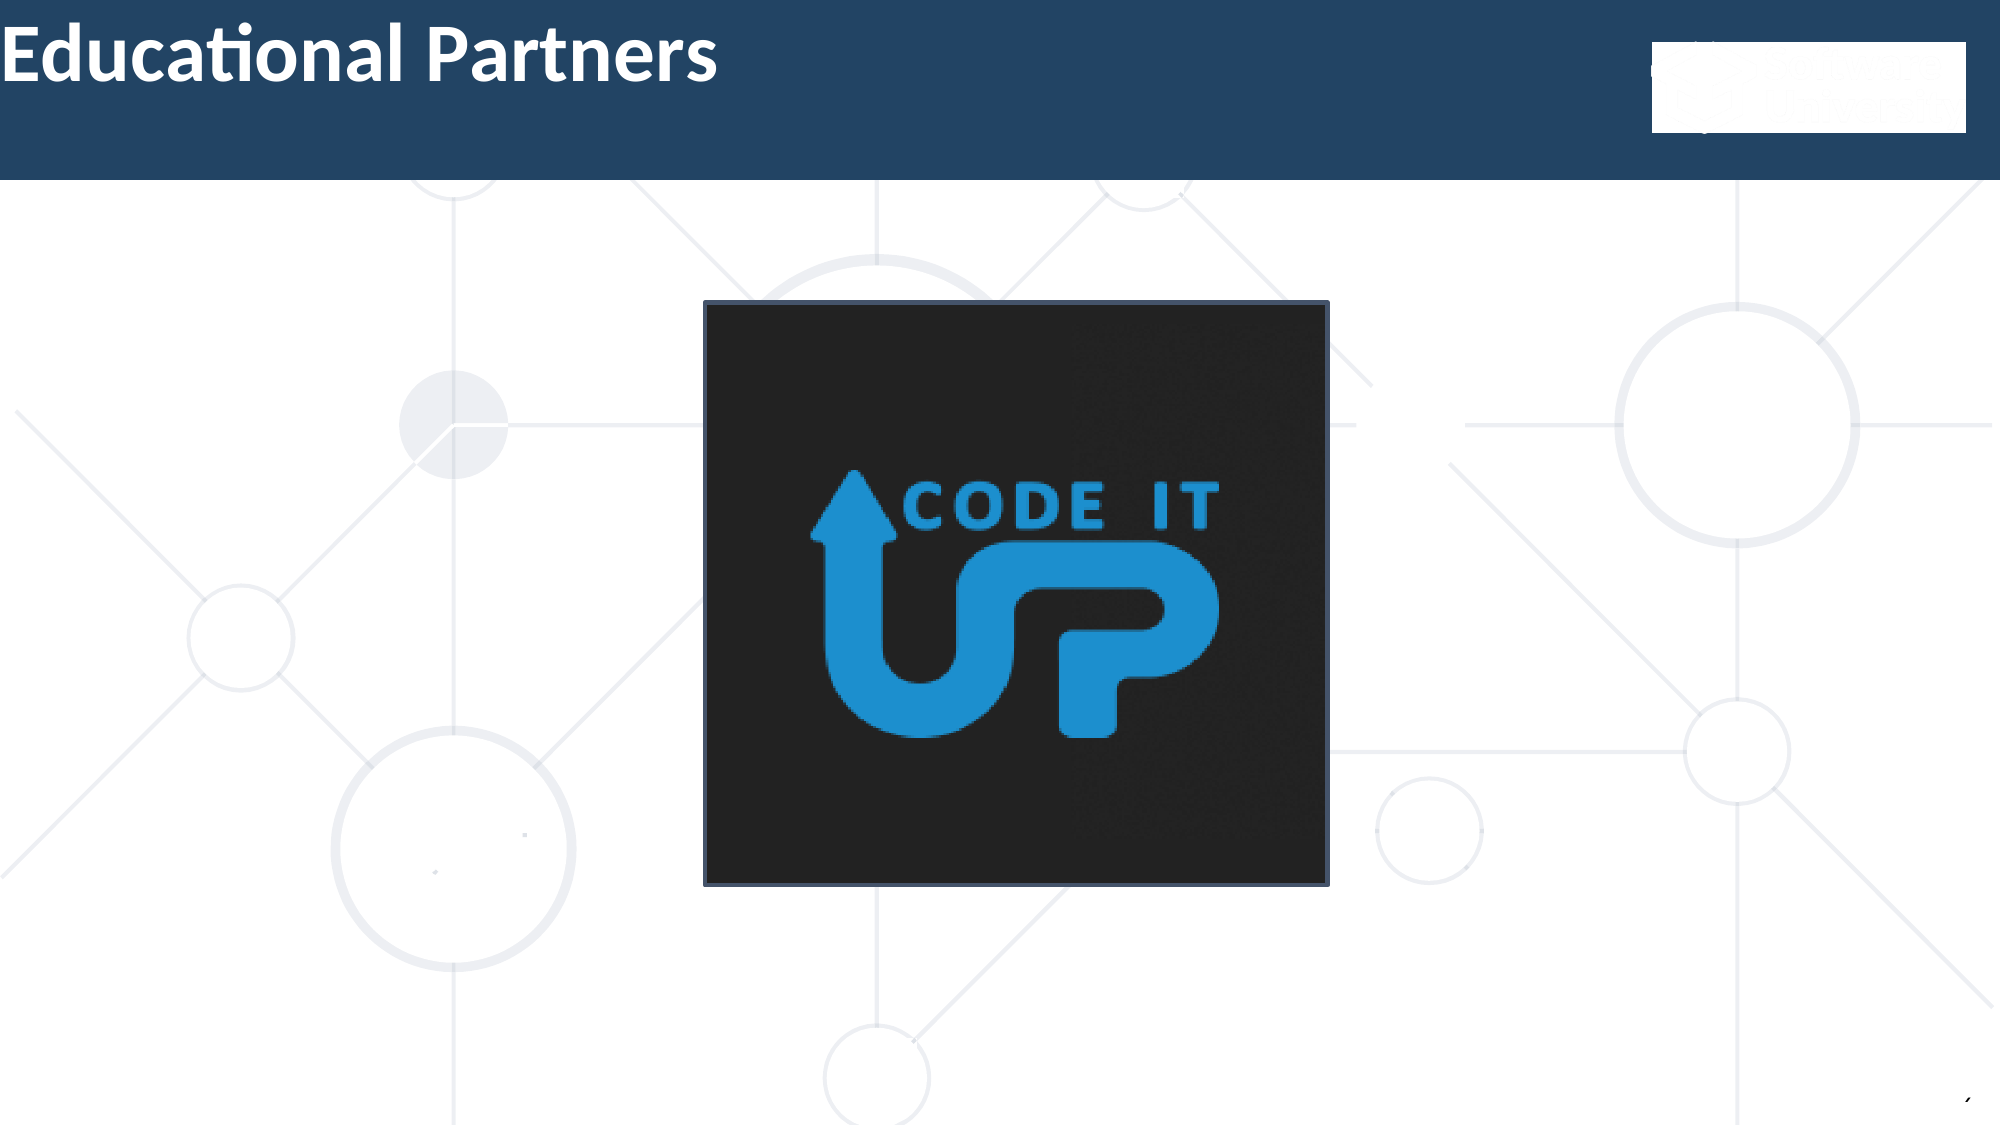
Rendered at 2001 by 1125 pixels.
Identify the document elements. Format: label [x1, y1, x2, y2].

picture [707, 305, 1325, 883]
picture [1651, 41, 1966, 134]
picture [907, 1037, 917, 1046]
picture [432, 866, 441, 875]
picture [1175, 189, 1184, 198]
